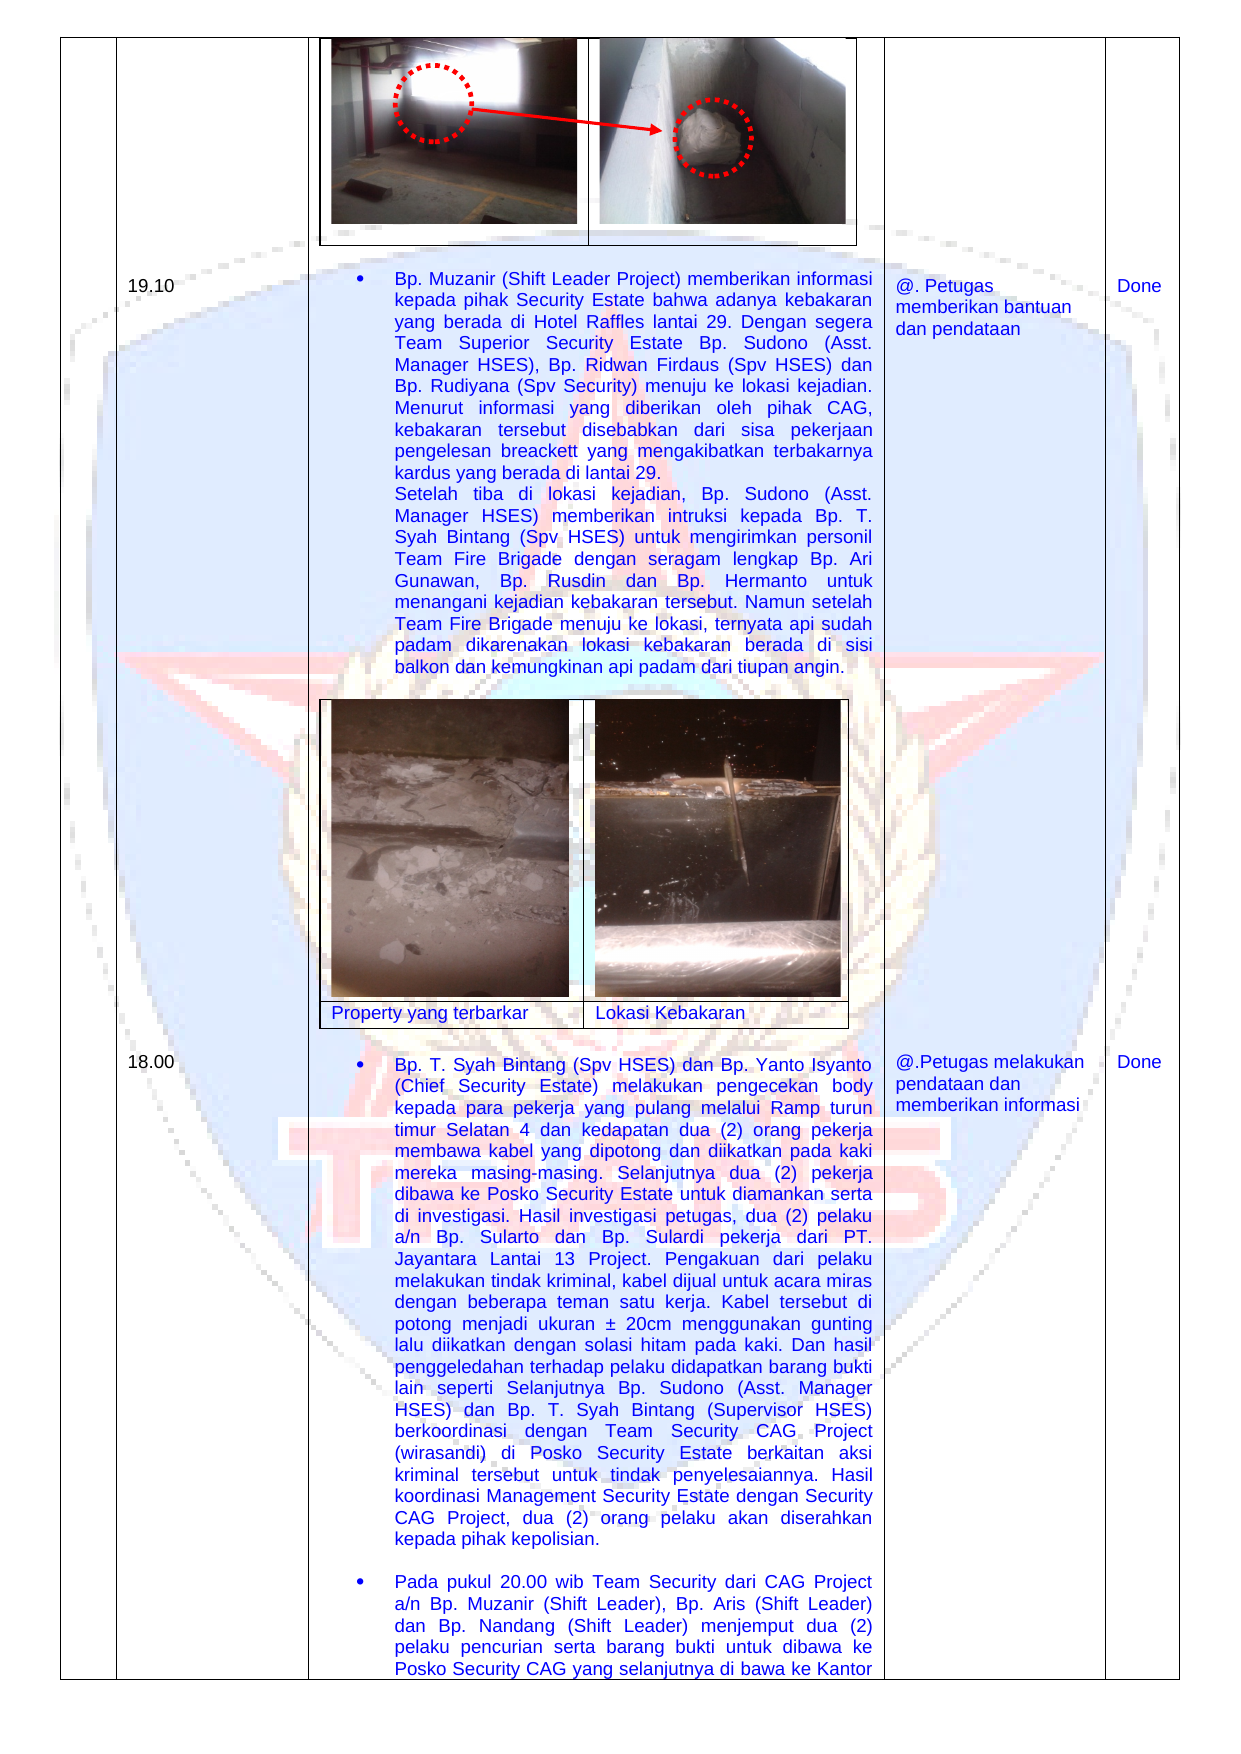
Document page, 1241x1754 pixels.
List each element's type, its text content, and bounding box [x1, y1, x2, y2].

picture [595, 699, 841, 997]
picture [331, 38, 578, 224]
picture [599, 38, 846, 224]
picture [331, 699, 569, 997]
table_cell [885, 38, 1105, 1679]
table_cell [309, 38, 884, 1679]
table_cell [117, 38, 308, 1679]
table_cell [61, 38, 116, 1679]
table_cell Done Done Done [1106, 38, 1179, 1679]
